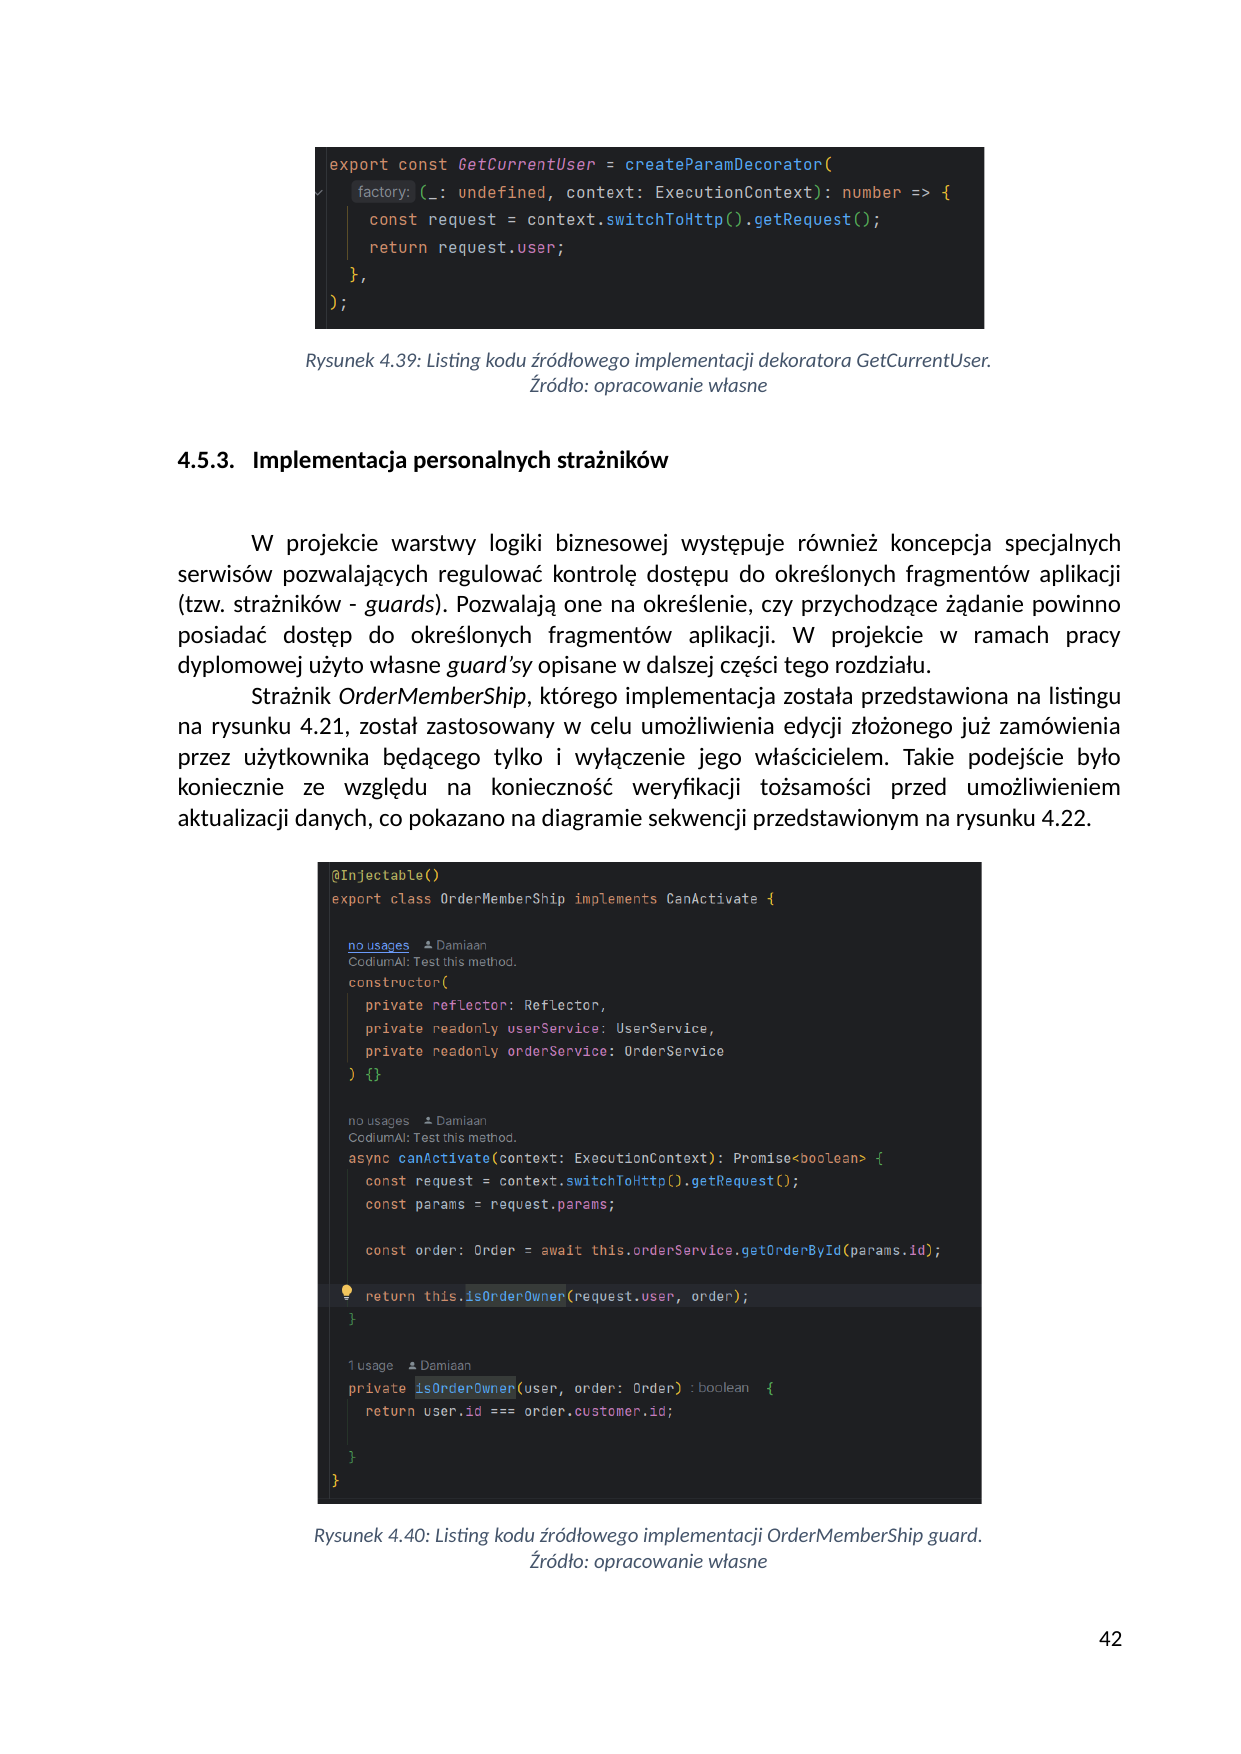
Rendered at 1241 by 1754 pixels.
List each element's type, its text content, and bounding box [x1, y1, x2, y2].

subtitle Implementacja personalnych strażników [177, 445, 1122, 475]
text Strażnik OrderMemberShip, którego implementacja została przedstawiona na listingu na rysunku 4.21, został zastosowany w celu umożliwienia edycji złożonego już zamówienia przez użytkownika będącego tylko i wyłączenie jego właścicielem. Takie podejście było koniecznie ze względu na konieczność weryfikacji tożsamości przed umożliwieniem aktualizacji danych, co pokazano na diagramie sekwencji przedstawionym na rysunku 4.22. [177, 680, 1122, 832]
text Źródło: opracowanie własne [177, 372, 1122, 398]
text Źródło: opracowanie własne [177, 1548, 1122, 1573]
text W projekcie warstwy logiki biznesowej występuje również koncepcja specjalnych serwisów pozwalających regulować kontrolę dostępu do określonych fragmentów aplikacji (tzw. strażników - guards). Pozwalają one na określenie, czy przychodzące żądanie powinno posiadać dostęp do określonych fragmentów aplikacji. W projekcie w ramach pracy dyplomowej użyto własne guard’sy opisane w dalszej części tego rozdziału. [177, 527, 1122, 680]
picture [315, 147, 985, 329]
picture [317, 862, 982, 1504]
